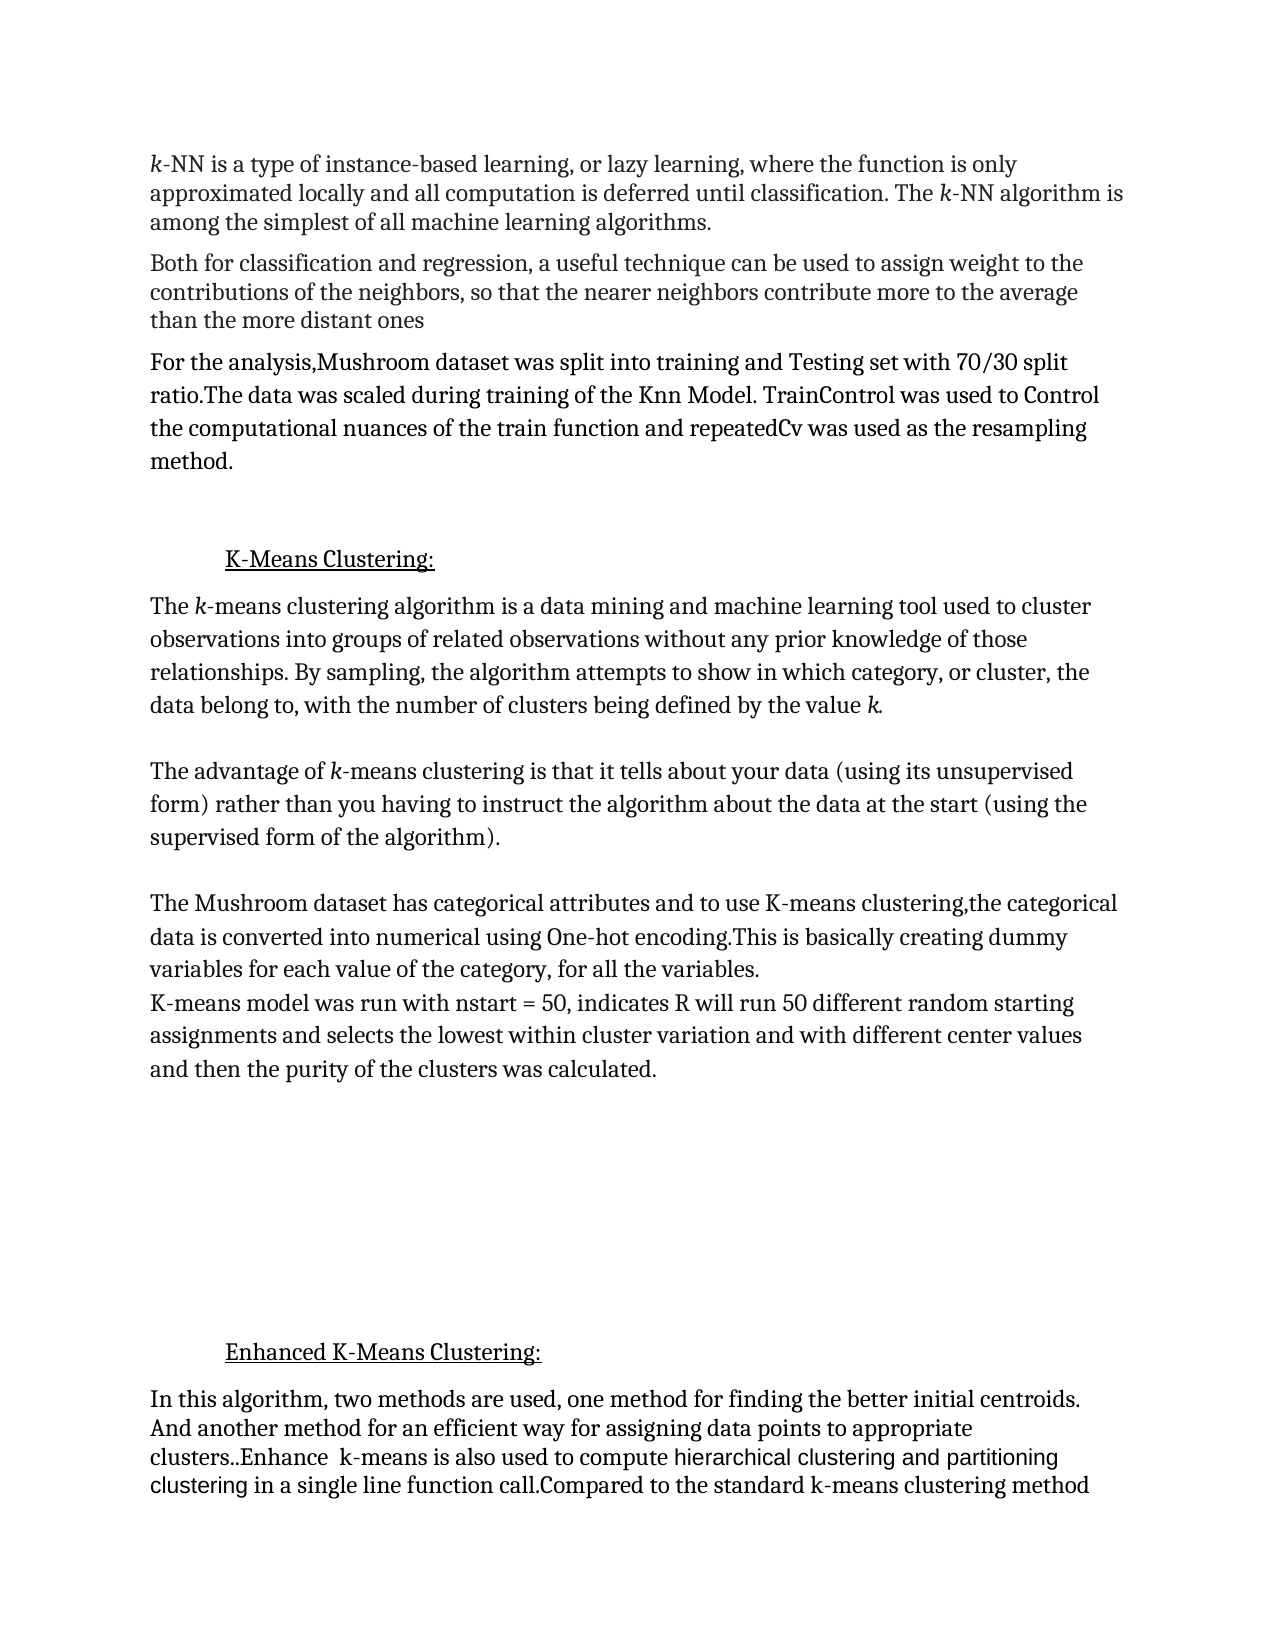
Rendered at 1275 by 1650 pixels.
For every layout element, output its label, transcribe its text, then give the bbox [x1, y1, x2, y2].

text The k-means clustering algorithm is a data mining and machine learning tool used to cluster observations into groups of related observations without any prior knowledge of those relationships. By sampling, the algorithm attempts to show in which category, or cluster, the data belong to, with the number of clusters being defined by the value k. [150, 592, 1125, 720]
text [150, 1385, 1125, 1500]
text For the analysis,Mushroom dataset was split into training and Testing set with 70/30 split ratio.The data was scaled during training of the Knn Model. TrainControl was used to Control the computational nuances of the train function and repeatedCv was used as the resampling method. [150, 347, 1125, 475]
text k-NN is a type of instance-based learning, or lazy learning, where the function is only approximated locally and all computation is deferred until classification. The k-NN algorithm is among the simplest of all machine learning algorithms. [150, 150, 1125, 236]
text Both for classification and regression, a useful technique can be used to assign weight to the contributions of the neighbors, so that the nearer neighbors contribute more to the average than the more distant ones [150, 249, 1125, 335]
text K-Means Clustering: [150, 545, 1125, 573]
text K-means model was run with nstart = 50, indicates R will run 50 different random starting assignments and selects the lowest within cluster variation and with different center values and then the purity of the clusters was calculated. [150, 988, 1125, 1083]
text The Mushroom dataset has categorical attributes and to use K-means clustering,the categorical data is converted into numerical using One-hot encoding.This is basically creating dummy variables for each value of the category, for all the variables. [150, 889, 1125, 984]
text Enhanced K-Means Clustering: [150, 1337, 1125, 1366]
text The advantage of k-means clustering is that it tells about your data (using its unsupervised form) rather than you having to instruct the algorithm about the data at the start (using the supervised form of the algorithm). [150, 757, 1125, 852]
